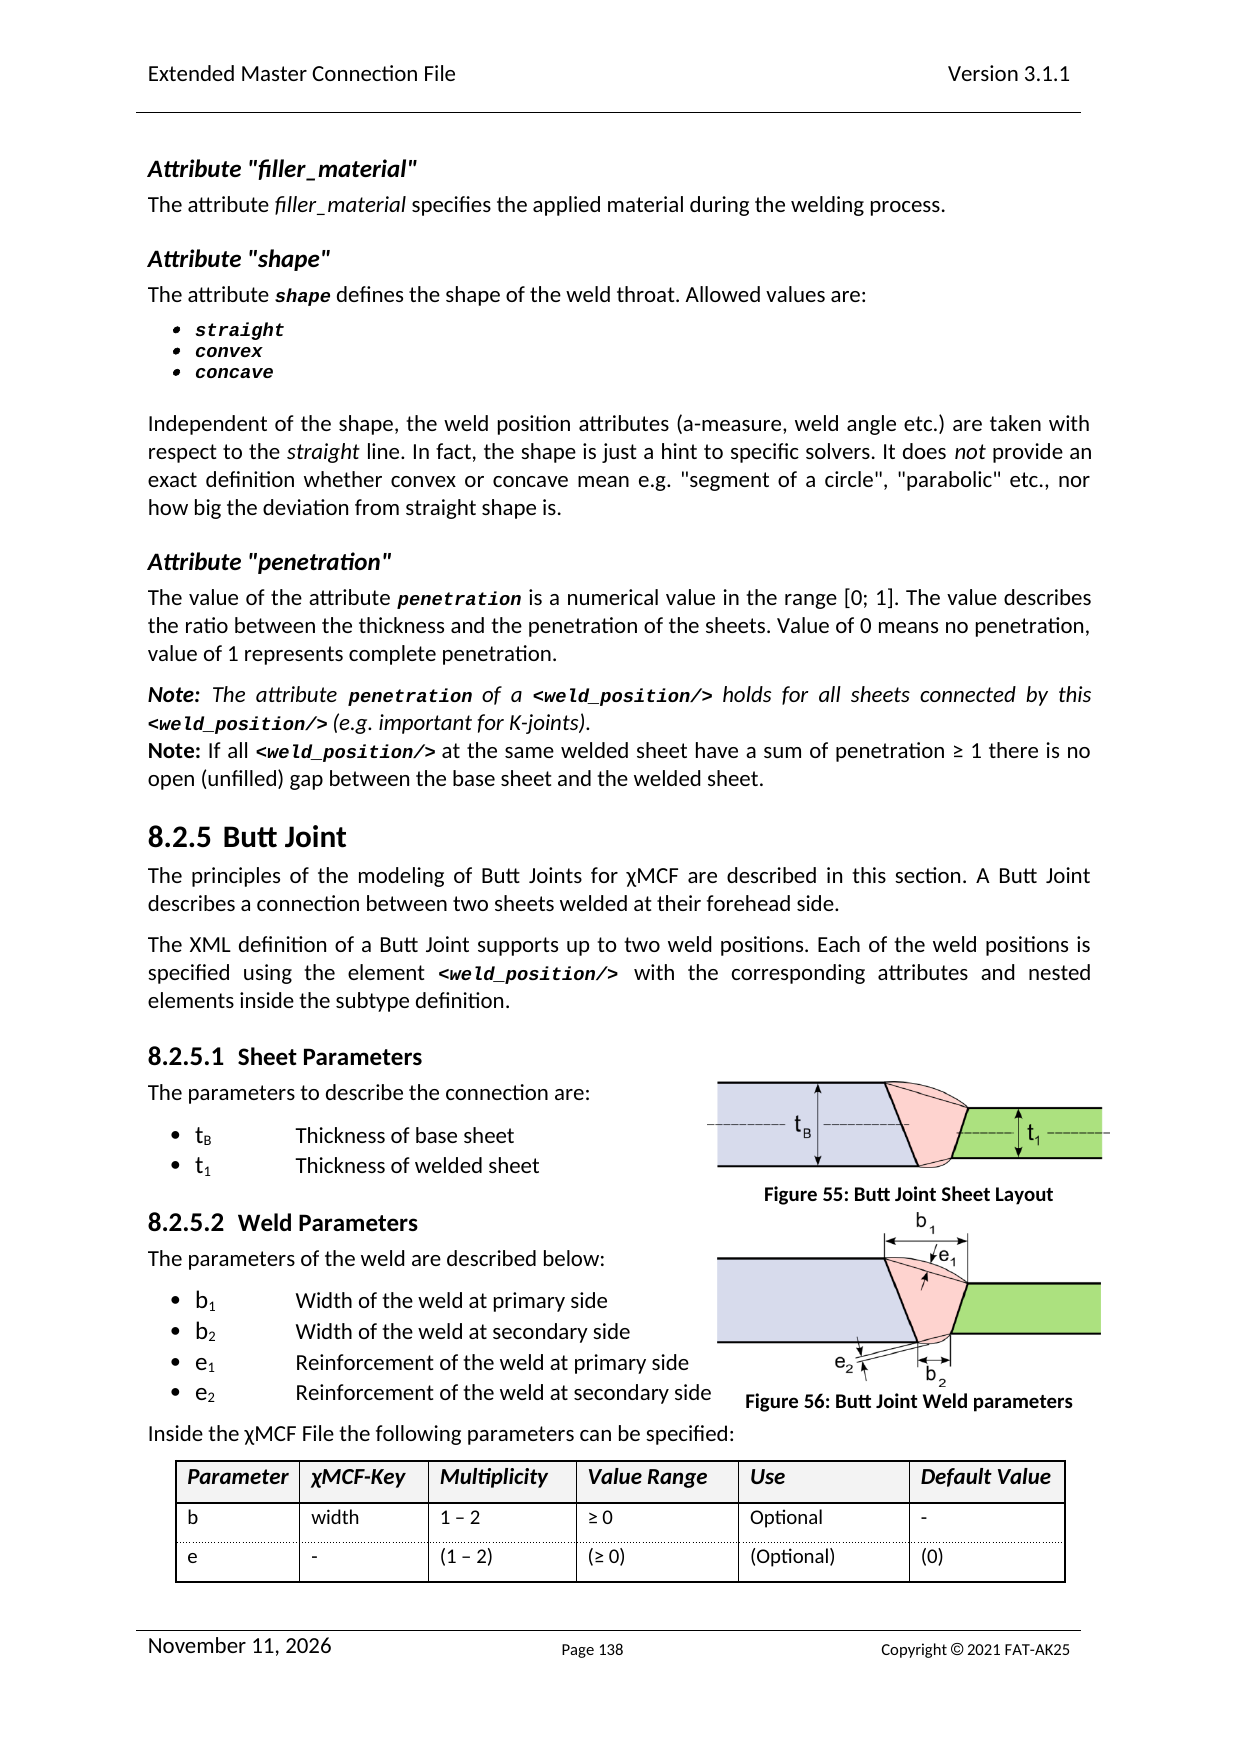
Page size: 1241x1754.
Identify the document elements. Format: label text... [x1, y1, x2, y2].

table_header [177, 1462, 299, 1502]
subtitle Attribute "penetration" [148, 547, 1092, 577]
text The value of the attribute penetration is a numerical value in the range [0; 1]. The value describes the ratio between the thickness and the penetration of the sheets. Value of 0 means no penetration, value of 1 represents complete penetration. [148, 583, 1092, 667]
subtitle Attribute "filler_material" [148, 154, 1092, 184]
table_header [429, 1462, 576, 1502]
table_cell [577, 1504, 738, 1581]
text Note: If all <weld_position/> at the same welded sheet have a sum of penetration ≥ 1 there is no open (unfilled) gap between the base sheet and the welded sheet. [148, 736, 1092, 792]
picture [707, 1081, 1110, 1168]
list b1 Width of the weld at primary side [171, 1284, 717, 1315]
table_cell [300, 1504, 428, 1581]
subtitle The attribute filler_material specifies the applied material during the welding process. [148, 190, 1092, 218]
list convex [171, 342, 1092, 363]
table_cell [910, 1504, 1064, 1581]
list tB Thickness of base sheet [171, 1119, 707, 1149]
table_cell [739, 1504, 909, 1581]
subtitle Butt Joint [148, 817, 1092, 855]
list e2 Reinforcement of the weld at secondary side [171, 1376, 717, 1407]
list concave [171, 363, 1092, 384]
text The principles of the modeling of Butt Joints for χMCF are described in this section. A Butt Joint describes a connection between two sheets welded at their forehead side. [148, 861, 1092, 917]
text The attribute shape defines the shape of the weld throat. Allowed values are: [148, 280, 1092, 308]
text Independent of the shape, the weld position attributes (a-measure, weld angle etc.) are taken with respect to the straight line. In fact, the shape is just a hint to specific solvers. It does not provide an exact definition whether convex or concave mean e.g. "segment of a circle", "parabolic" etc., nor how big the deviation from straight shape is. [148, 409, 1092, 522]
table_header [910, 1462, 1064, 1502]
subtitle Weld Parameters [148, 1205, 717, 1238]
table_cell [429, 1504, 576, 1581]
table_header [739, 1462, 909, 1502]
text The parameters of the weld are described below: [148, 1244, 717, 1272]
list b2 Width of the weld at secondary side [171, 1315, 717, 1346]
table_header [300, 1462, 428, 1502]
list straight [171, 321, 1092, 342]
list t1 Thickness of welded sheet [171, 1149, 1092, 1180]
subtitle Attribute "shape" [148, 243, 1092, 274]
text Inside the χMCF File the following parameters can be specified: [148, 1419, 1092, 1447]
text The XML definition of a Butt Joint supports up to two weld positions. Each of the weld positions is specified using the element <weld_position/> with the corresponding attributes and nested elements inside the subtype definition. [148, 930, 1092, 1014]
text Note: The attribute penetration of a <weld_position/> holds for all sheets connected by this <weld_position/> (e.g. important for K-joints). [148, 680, 1092, 736]
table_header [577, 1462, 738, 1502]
list e1 Reinforcement of the weld at primary side [171, 1346, 717, 1376]
text The parameters to describe the connection are: [148, 1078, 1092, 1106]
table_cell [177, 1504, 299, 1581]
picture [717, 1212, 1101, 1387]
subtitle Sheet Parameters [148, 1039, 1092, 1072]
